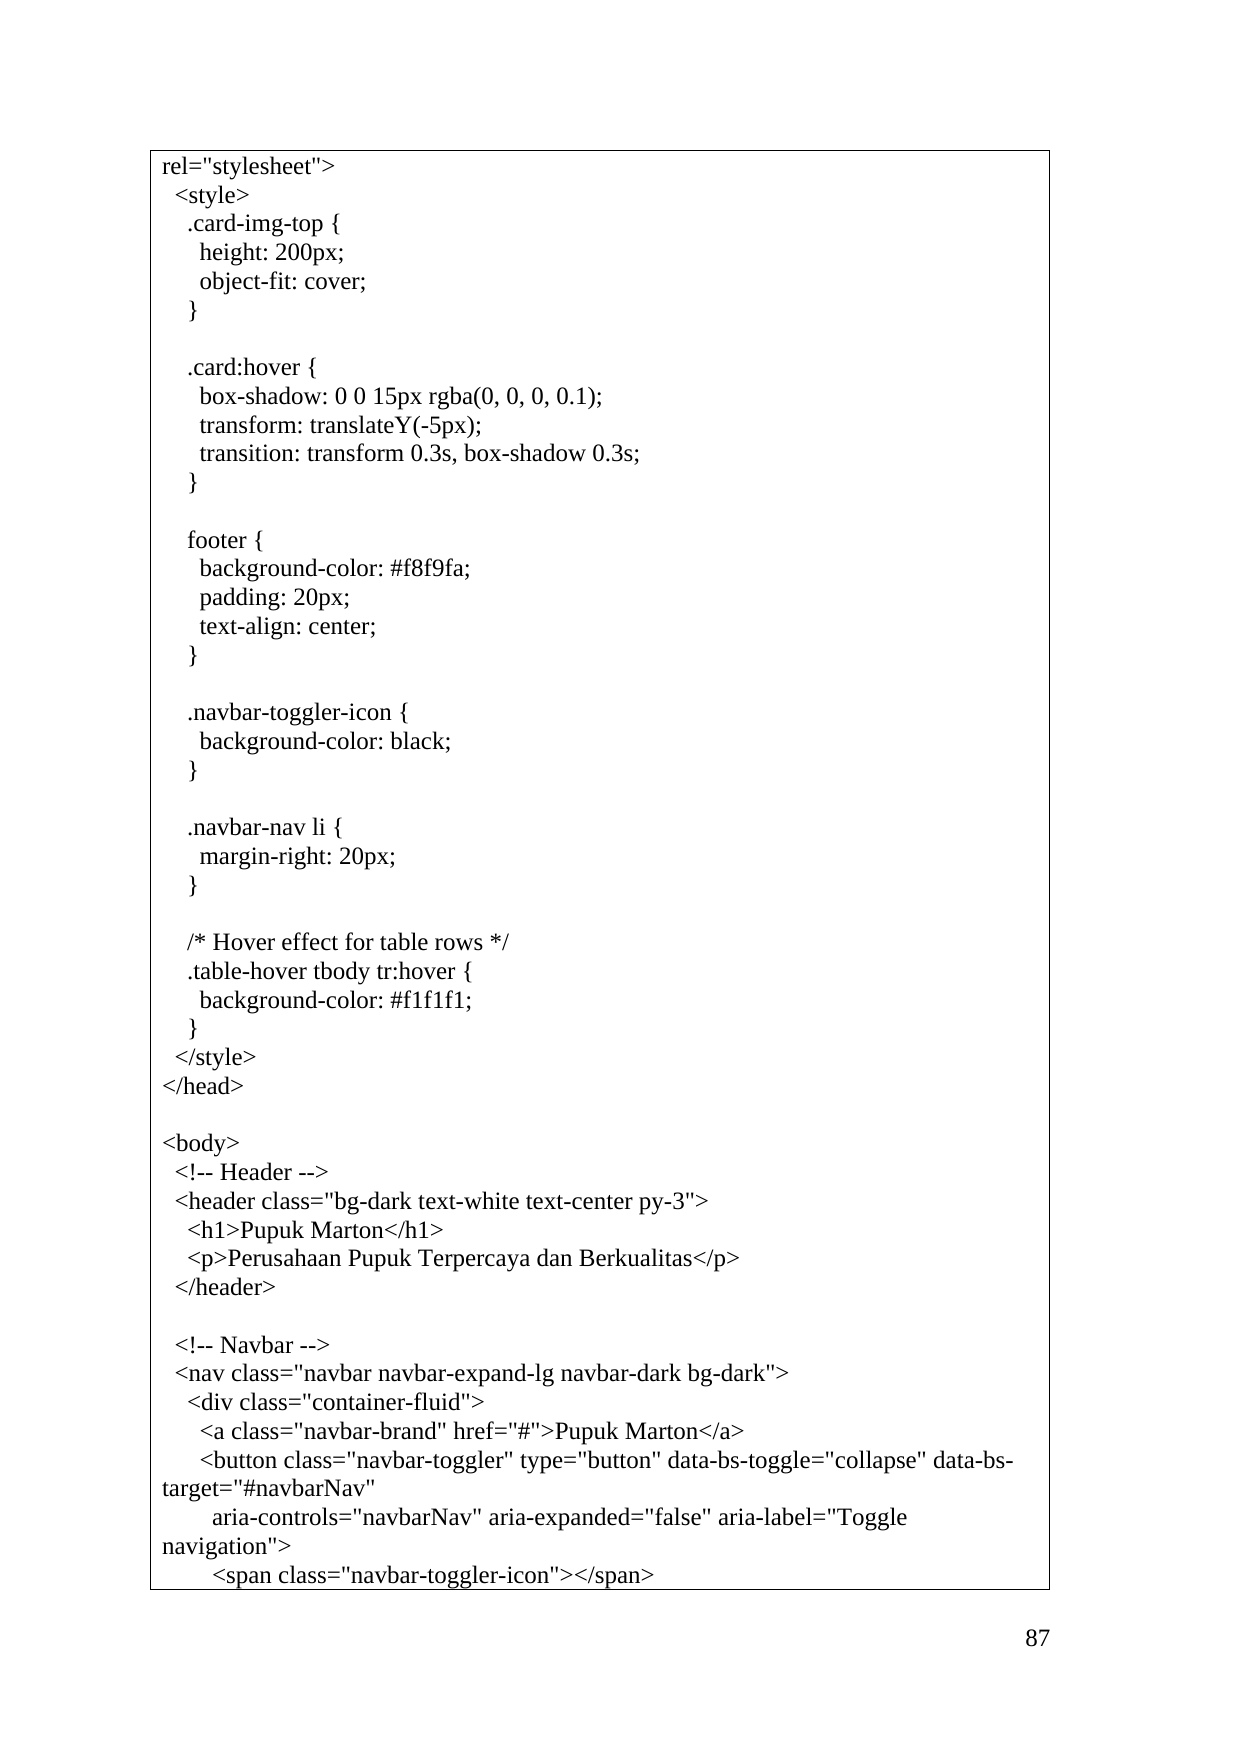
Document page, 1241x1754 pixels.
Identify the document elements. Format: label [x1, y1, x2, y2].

table_header [151, 151, 1049, 1588]
